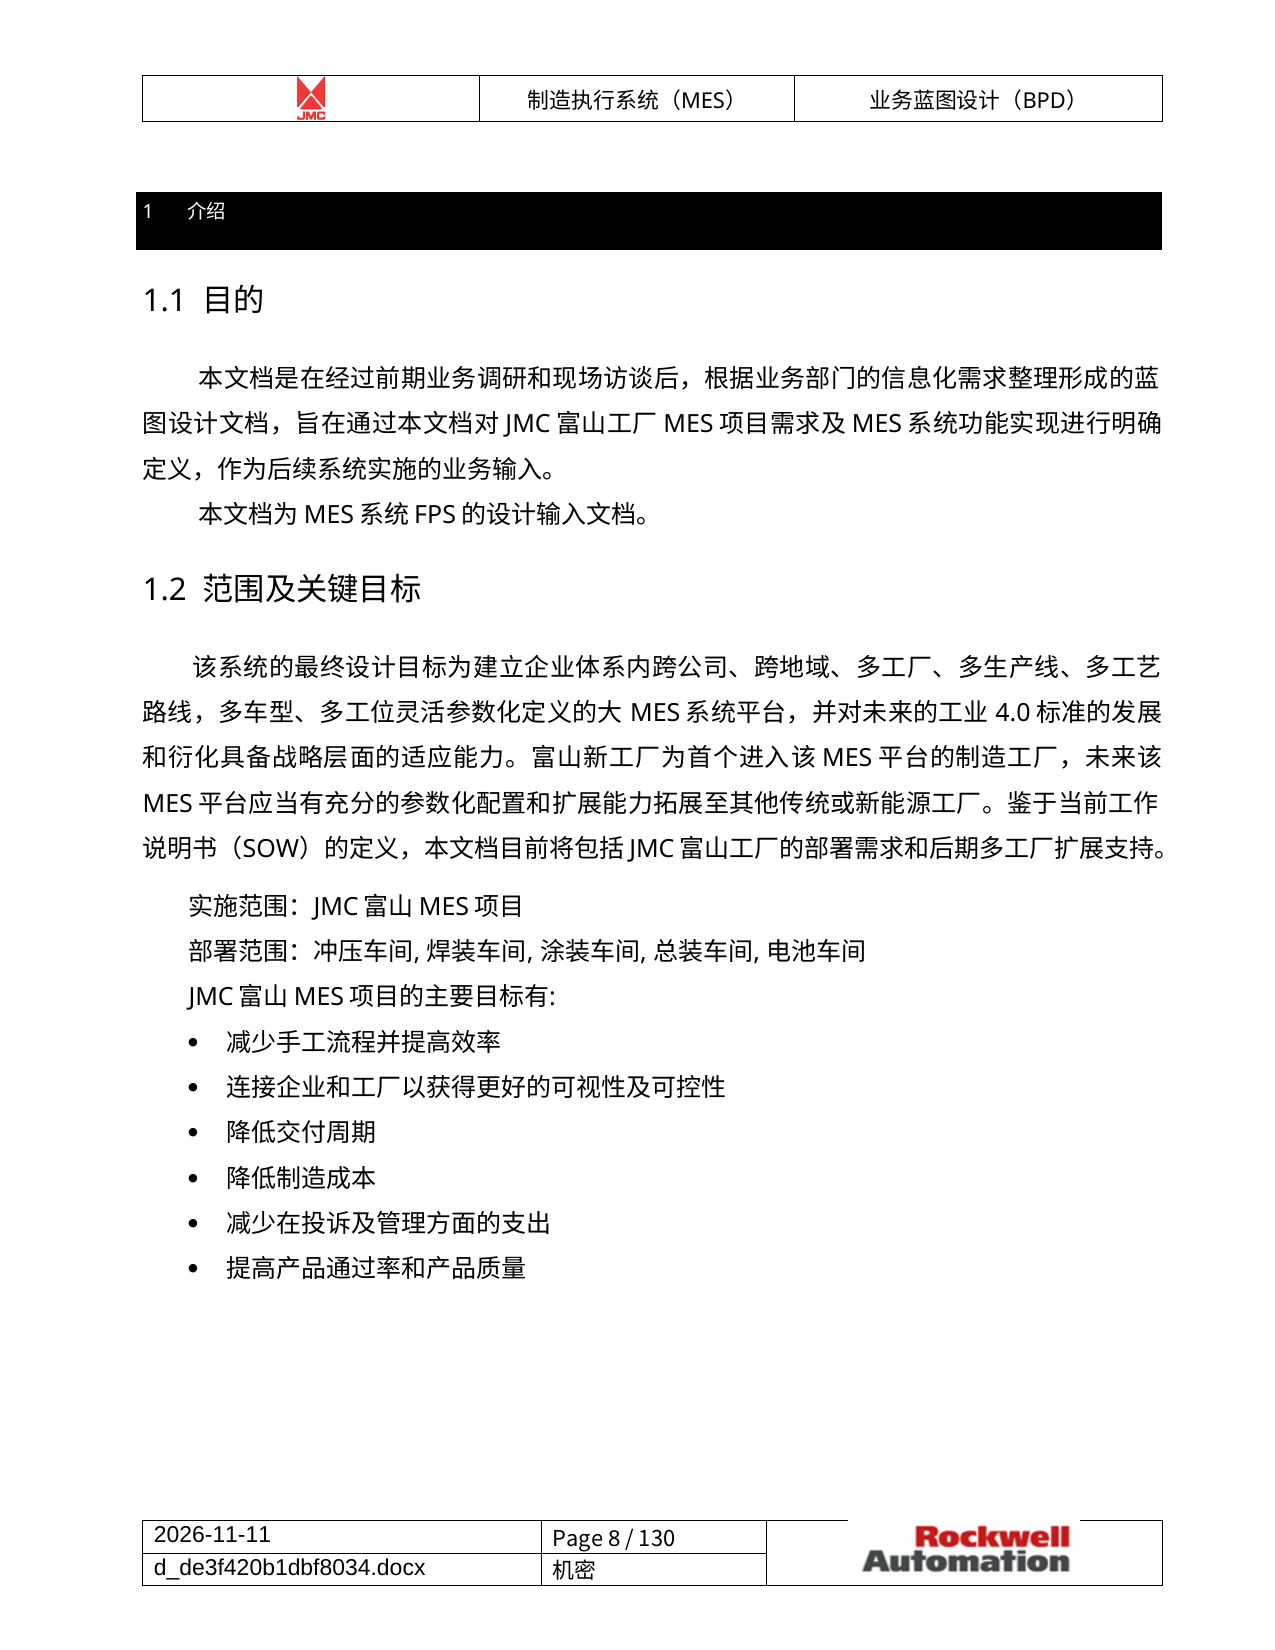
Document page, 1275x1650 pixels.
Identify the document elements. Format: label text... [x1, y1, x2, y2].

text 减少手工流程并提高效率 [188, 1024, 1162, 1061]
text JMC富山MES项目的主要目标有: [188, 979, 1162, 1015]
subtitle 目的 [142, 280, 1162, 323]
text 降低交付周期 [188, 1115, 1162, 1151]
text 本文档为MES系统FPS的设计输入文档。 [142, 497, 1162, 533]
subtitle 介绍 [136, 192, 1162, 250]
text 提高产品通过率和产品质量 [188, 1251, 1162, 1287]
subtitle 范围及关键目标 [142, 569, 1162, 612]
text 部署范围：冲压车间, 焊装车间, 涂装车间, 总装车间, 电池车间 [188, 934, 1162, 970]
text 实施范围：JMC富山MES项目 [188, 888, 1162, 924]
text 连接企业和工厂以获得更好的可视性及可控性 [188, 1069, 1162, 1106]
text 减少在投诉及管理方面的支出 [188, 1206, 1162, 1242]
text 本文档是在经过前期业务调研和现场访谈后，根据业务部门的信息化需求整理形成的蓝图设计文档，旨在通过本文档对JMC富山工厂MES项目需求及MES系统功能实现进行明确定义，作为后续系统实施的业务输入。 [142, 361, 1162, 487]
text 降低制造成本 [188, 1160, 1162, 1196]
picture [296, 76, 326, 121]
picture [847, 1520, 1080, 1577]
text 该系统的最终设计目标为建立企业体系内跨公司、跨地域、多工厂、多生产线、多工艺路线，多车型、多工位灵活参数化定义的大MES系统平台，并对未来的工业4.0标准的发展和衍化具备战略层面的适应能力。富山新工厂为首个进入该MES平台的制造工厂，未来该MES平台应当有充分的参数化配置和扩展能力拓展至其他传统或新能源工厂。鉴于当前工作说明书（SOW）的定义，本文档目前将包括JMC富山工厂的部署需求和后期多工厂扩展支持。 [142, 649, 1162, 867]
